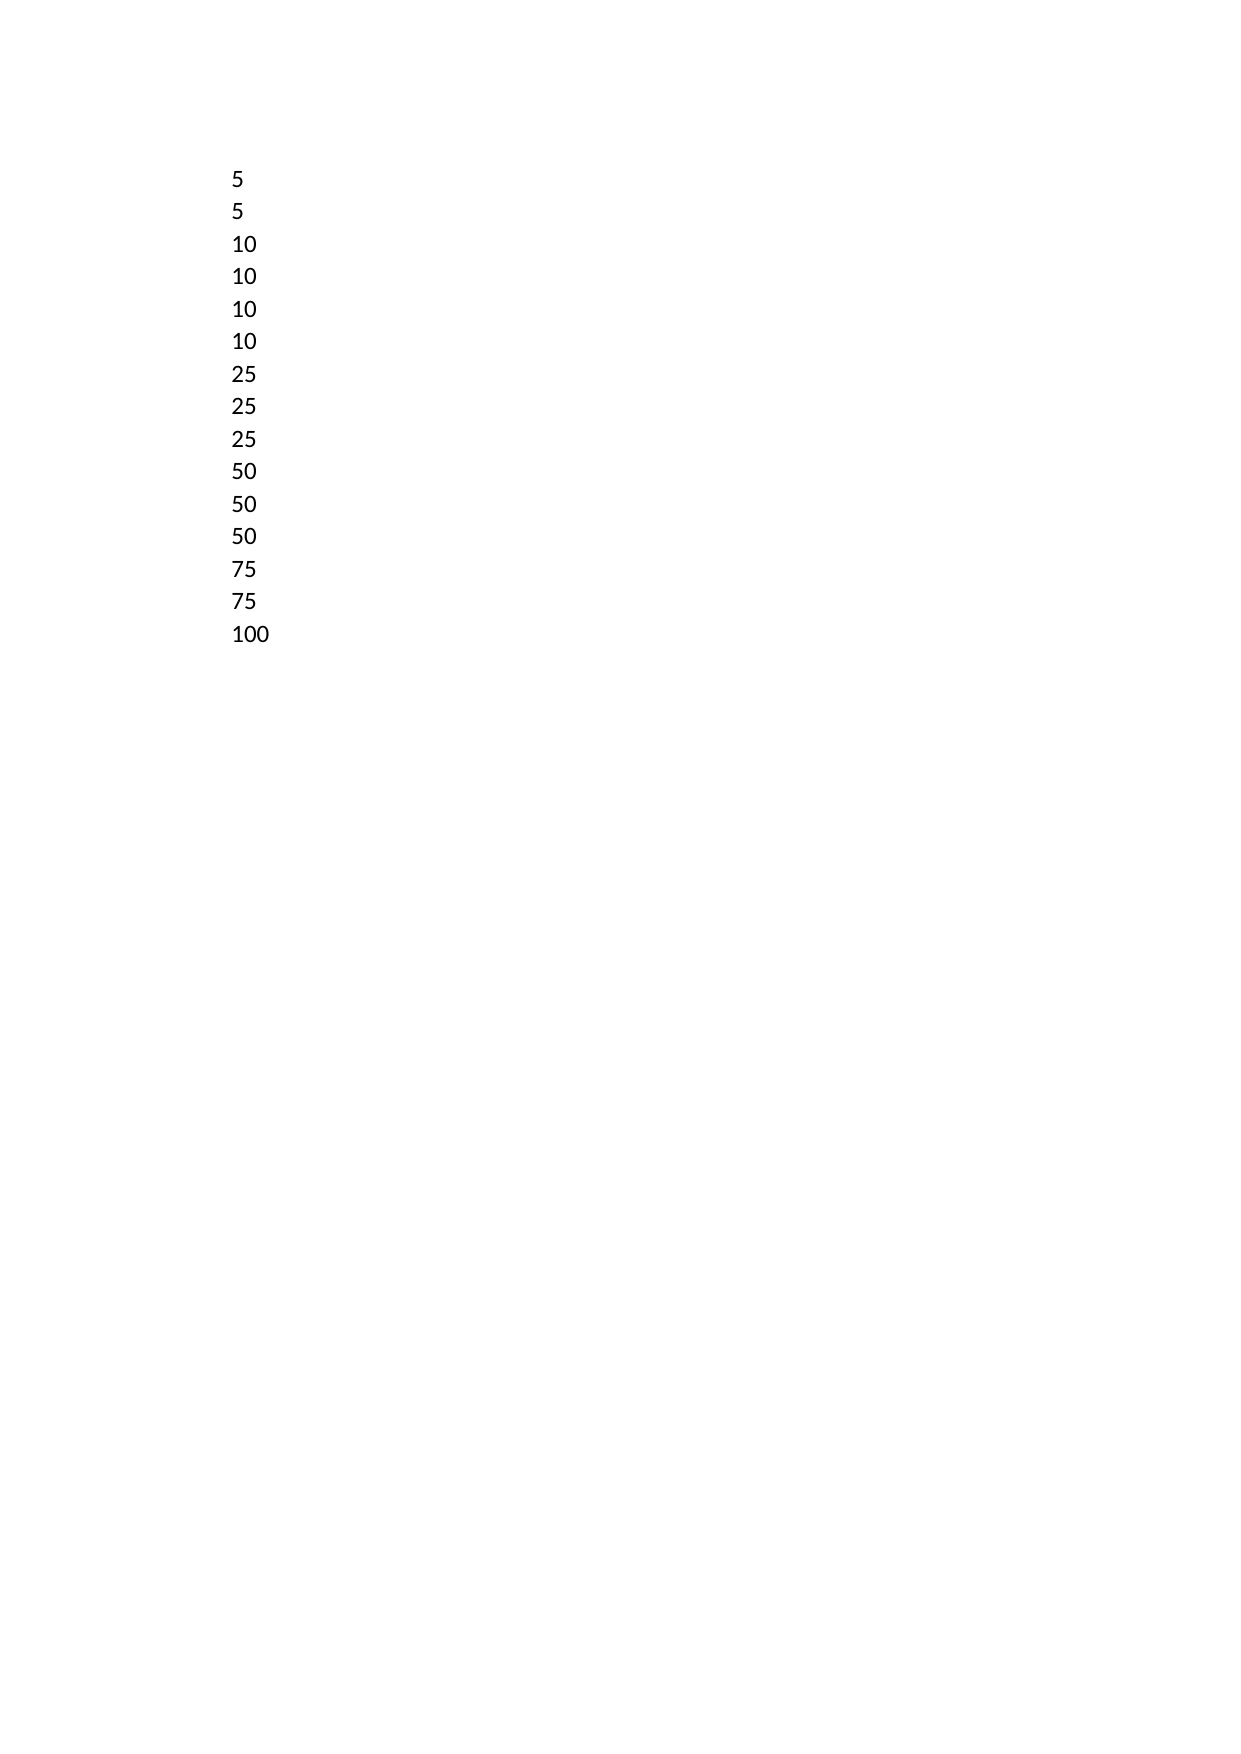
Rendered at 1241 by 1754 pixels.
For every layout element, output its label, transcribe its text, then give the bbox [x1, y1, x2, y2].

text 25 [187, 389, 1053, 422]
text 10 [187, 324, 1053, 357]
text 100 [187, 617, 1053, 649]
text 50 [187, 519, 1053, 552]
text 5 [187, 162, 1053, 194]
text 75 [187, 584, 1053, 617]
text 5 [187, 194, 1053, 227]
text 25 [187, 422, 1053, 454]
text 25 [187, 357, 1053, 389]
text 75 [187, 552, 1053, 584]
text 50 [187, 454, 1053, 487]
text 10 [187, 259, 1053, 292]
text 10 [187, 292, 1053, 324]
text 10 [187, 227, 1053, 259]
text 50 [187, 487, 1053, 519]
